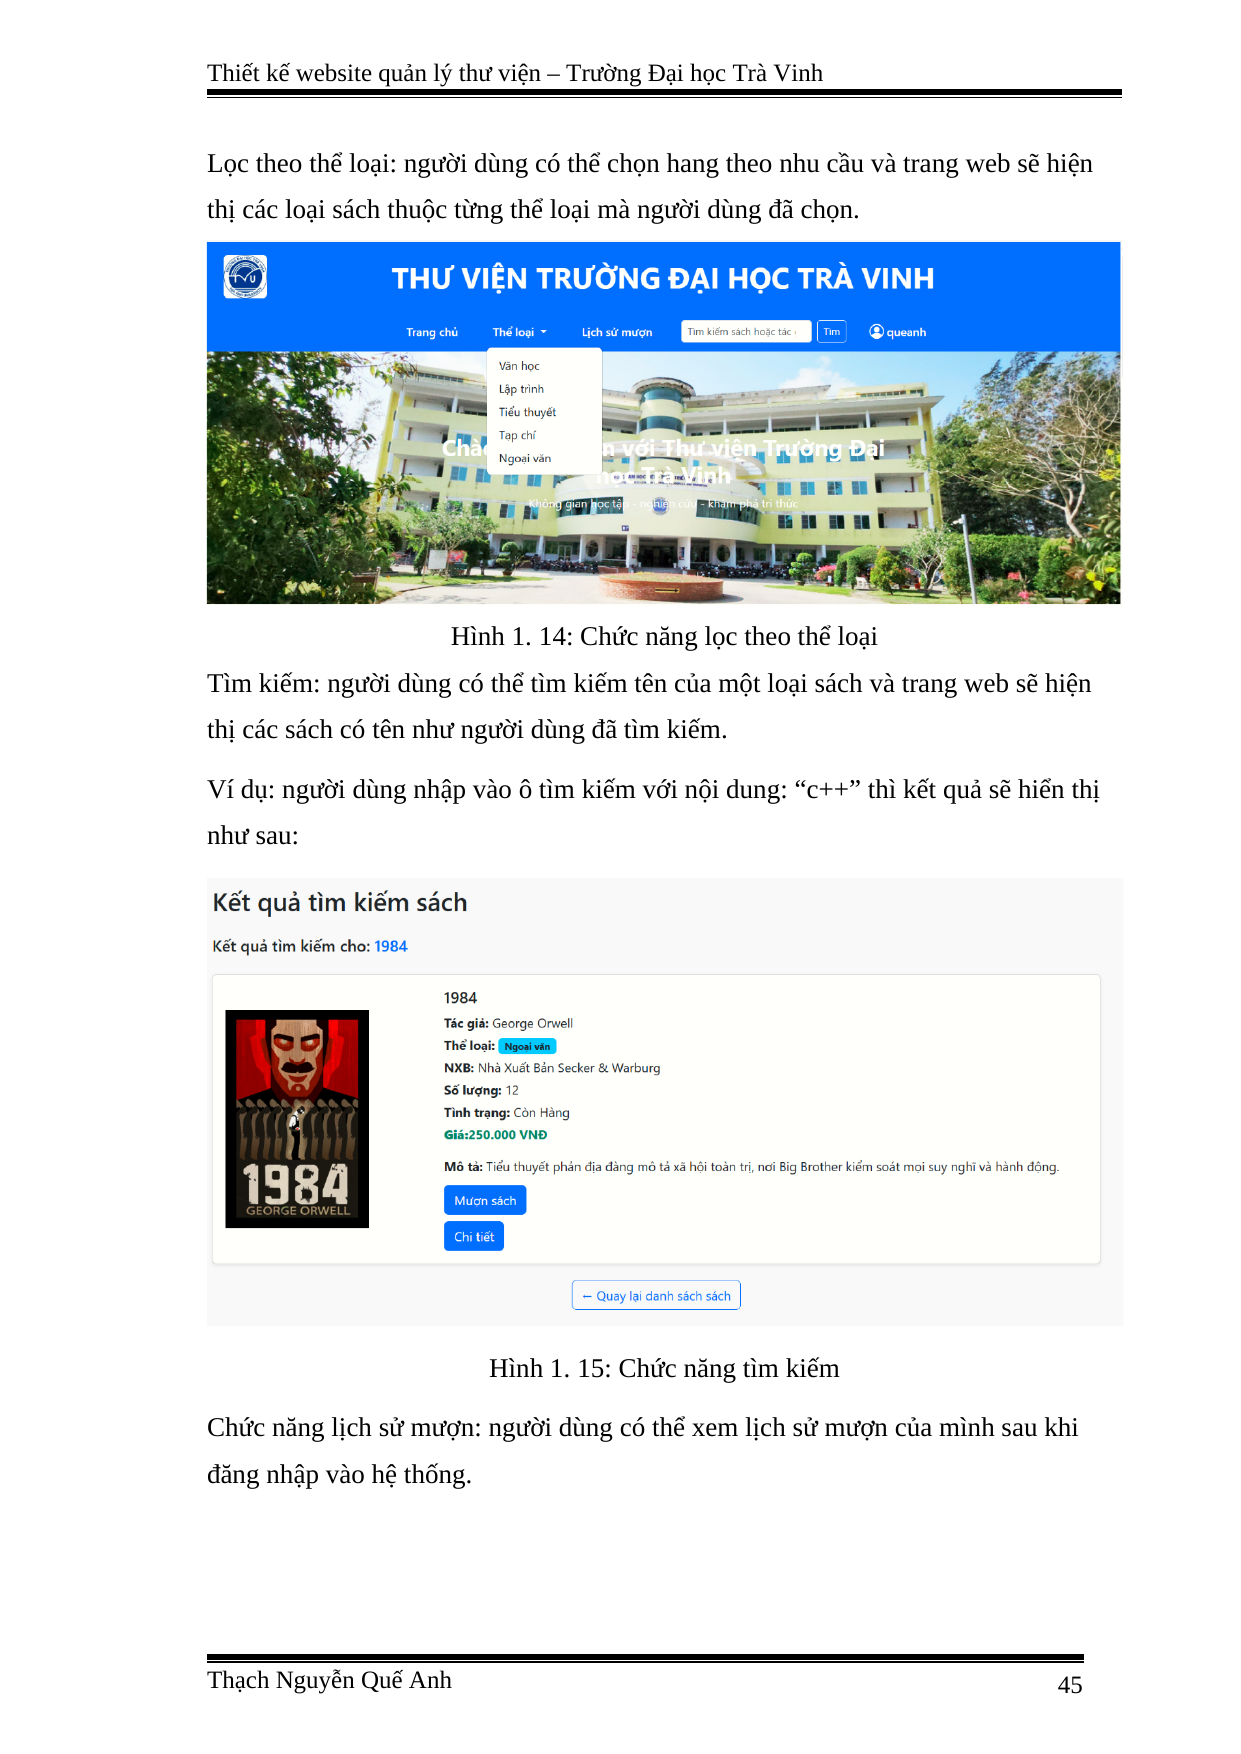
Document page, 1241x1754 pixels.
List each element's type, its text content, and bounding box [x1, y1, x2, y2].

picture [206, 878, 1124, 1326]
picture [206, 240, 1123, 606]
text Hình 1. 15: Chức năng tìm kiếm [207, 1352, 1122, 1383]
text Tìm kiếm: người dùng có thể tìm kiếm tên của một loại sách và trang web sẽ hiện thị các sách có tên như người dùng đã tìm kiếm. [207, 667, 1122, 745]
text Lọc theo thể loại: người dùng có thể chọn hang theo nhu cầu và trang web sẽ hiện thị các loại sách thuộc từng thể loại mà người dùng đã chọn. [207, 147, 1122, 225]
text Ví dụ: người dùng nhập vào ô tìm kiếm với nội dung: “c++” thì kết quả sẽ hiển thị như sau: [207, 773, 1122, 851]
text Chức năng lịch sử mượn: người dùng có thể xem lịch sử mượn của mình sau khi đăng nhập vào hệ thống. [207, 1411, 1122, 1489]
text Hình 1. 14: Chức năng lọc theo thể loại [207, 620, 1122, 651]
